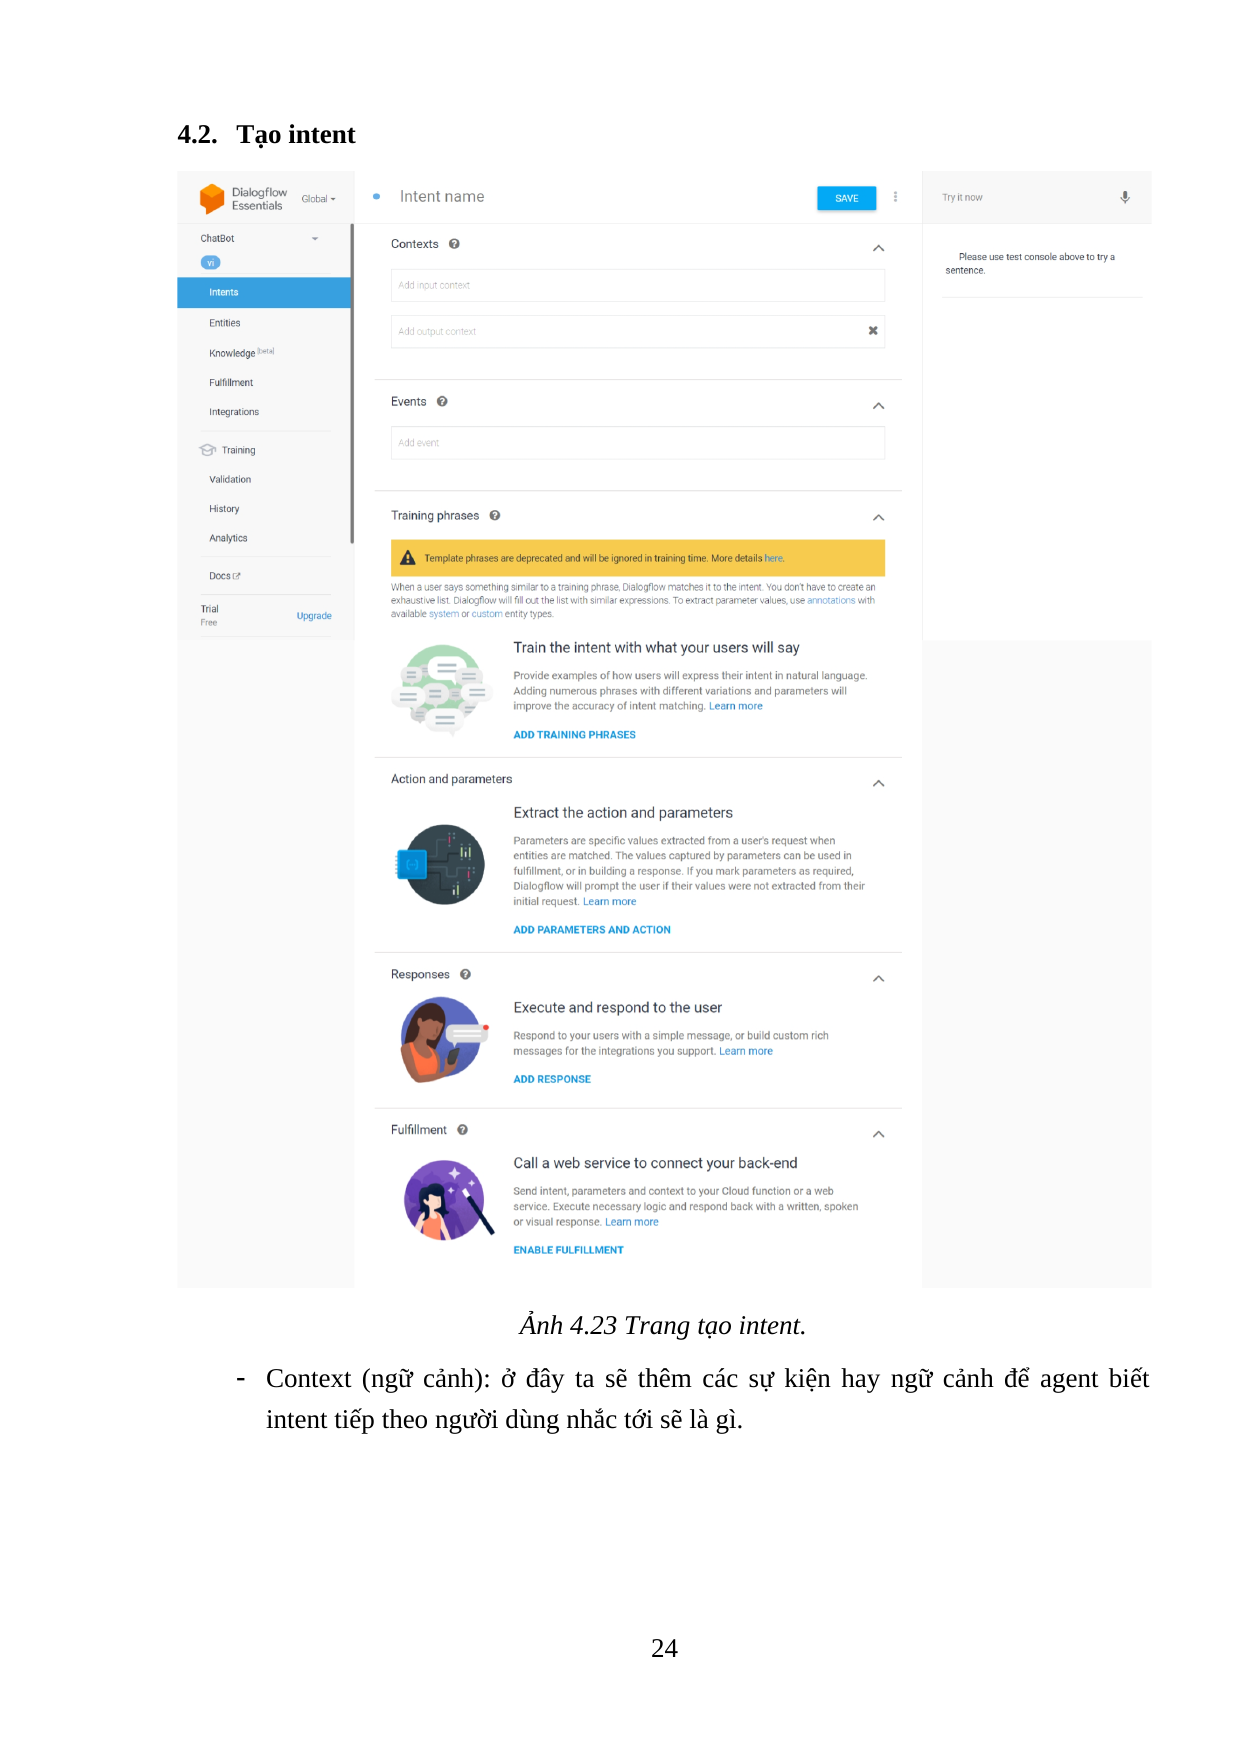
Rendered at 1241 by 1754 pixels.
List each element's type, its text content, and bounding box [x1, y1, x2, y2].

subtitle Tạo intent [177, 118, 1152, 149]
picture [177, 171, 1152, 1288]
text Context (ngữ cảnh): ở đây ta sẽ thêm các sự kiện hay ngữ cảnh để agent biết intent tiếp theo người dùng nhắc tới sẽ là gì. [236, 1362, 1152, 1434]
